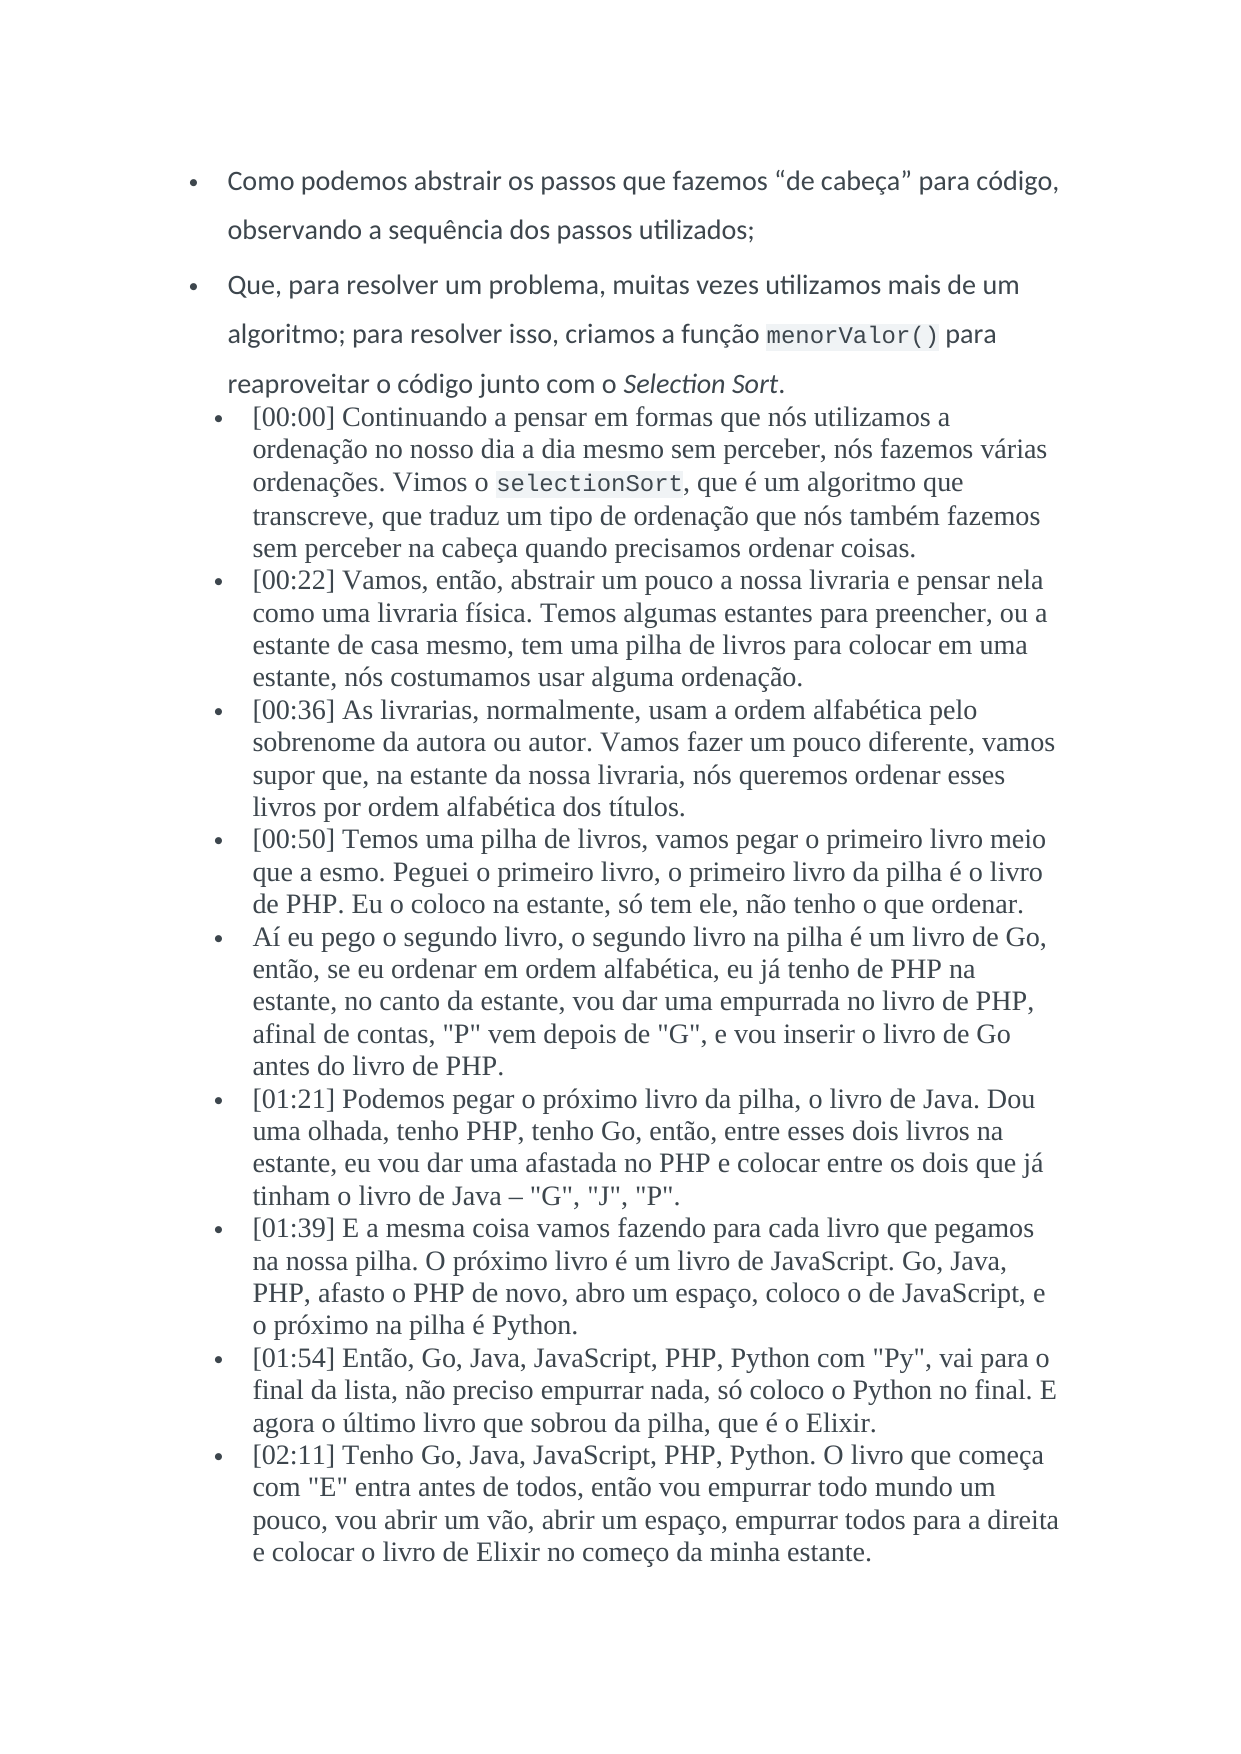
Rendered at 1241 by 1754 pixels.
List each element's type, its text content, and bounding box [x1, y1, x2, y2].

list [00:00] Continuando a pensar em formas que nós utilizamos a ordenação no nosso dia a dia mesmo sem perceber, nós fazemos várias ordenações. Vimos o selectionSort, que é um algoritmo que transcreve, que traduz um tipo de ordenação que nós também fazemos sem perceber na cabeça quando precisamos ordenar coisas. [215, 400, 1063, 563]
list Aí eu pego o segundo livro, o segundo livro na pilha é um livro de Go, então, se eu ordenar em ordem alfabética, eu já tenho de PHP na estante, no canto da estante, vou dar uma empurrada no livro de PHP, afinal de contas, "P" vem depois de "G", e vou inserir o livro de Go antes do livro de PHP. [215, 920, 1063, 1082]
list [00:36] As livrarias, normalmente, usam a ordem alfabética pelo sobrenome da autora ou autor. Vamos fazer um pouco diferente, vamos supor que, na estante da nossa livraria, nós queremos ordenar esses livros por ordem alfabética dos títulos. [215, 693, 1063, 822]
list [02:11] Tenho Go, Java, JavaScript, PHP, Python. O livro que começa com "E" entra antes de todos, então vou empurrar todo mundo um pouco, vou abrir um vão, abrir um espaço, empurrar todos para a direita e colocar o livro de Elixir no começo da minha estante. [215, 1438, 1063, 1568]
list [00:50] Temos uma pilha de livros, vamos pegar o primeiro livro meio que a esmo. Peguei o primeiro livro, o primeiro livro da pilha é o livro de PHP. Eu o coloco na estante, só tem ele, não tenho o que ordenar. [215, 822, 1063, 920]
list Como podemos abstrair os passos que fazemos “de cabeça” para código, observando a sequência dos passos utilizados; [190, 148, 1063, 246]
list [01:54] Então, Go, Java, JavaScript, PHP, Python com "Py", vai para o final da lista, não preciso empurrar nada, só coloco o Python no final. E agora o último livro que sobrou da pilha, que é o Elixir. [215, 1341, 1063, 1438]
list [00:22] Vamos, então, abstrair um pouco a nossa livraria e pensar nela como uma livraria física. Temos algumas estantes para preencher, ou a estante de casa mesmo, tem uma pilha de livros para colocar em uma estante, nós costumamos usar alguma ordenação. [215, 563, 1063, 693]
list [01:39] E a mesma coisa vamos fazendo para cada livro que pegamos na nossa pilha. O próximo livro é um livro de JavaScript. Go, Java, PHP, afasto o PHP de novo, abro um espaço, coloco o de JavaScript, e o próximo na pilha é Python. [215, 1211, 1063, 1341]
list [01:21] Podemos pegar o próximo livro da pilha, o livro de Java. Dou uma olhada, tenho PHP, tenho Go, então, entre esses dois livros na estante, eu vou dar uma afastada no PHP e colocar entre os dois que já tinham o livro de Java – "G", "J", "P". [215, 1082, 1063, 1211]
list Que, para resolver um problema, muitas vezes utilizamos mais de um algoritmo; para resolver isso, criamos a função menorValor() para reaproveitar o código junto com o Selection Sort. [190, 252, 1063, 400]
